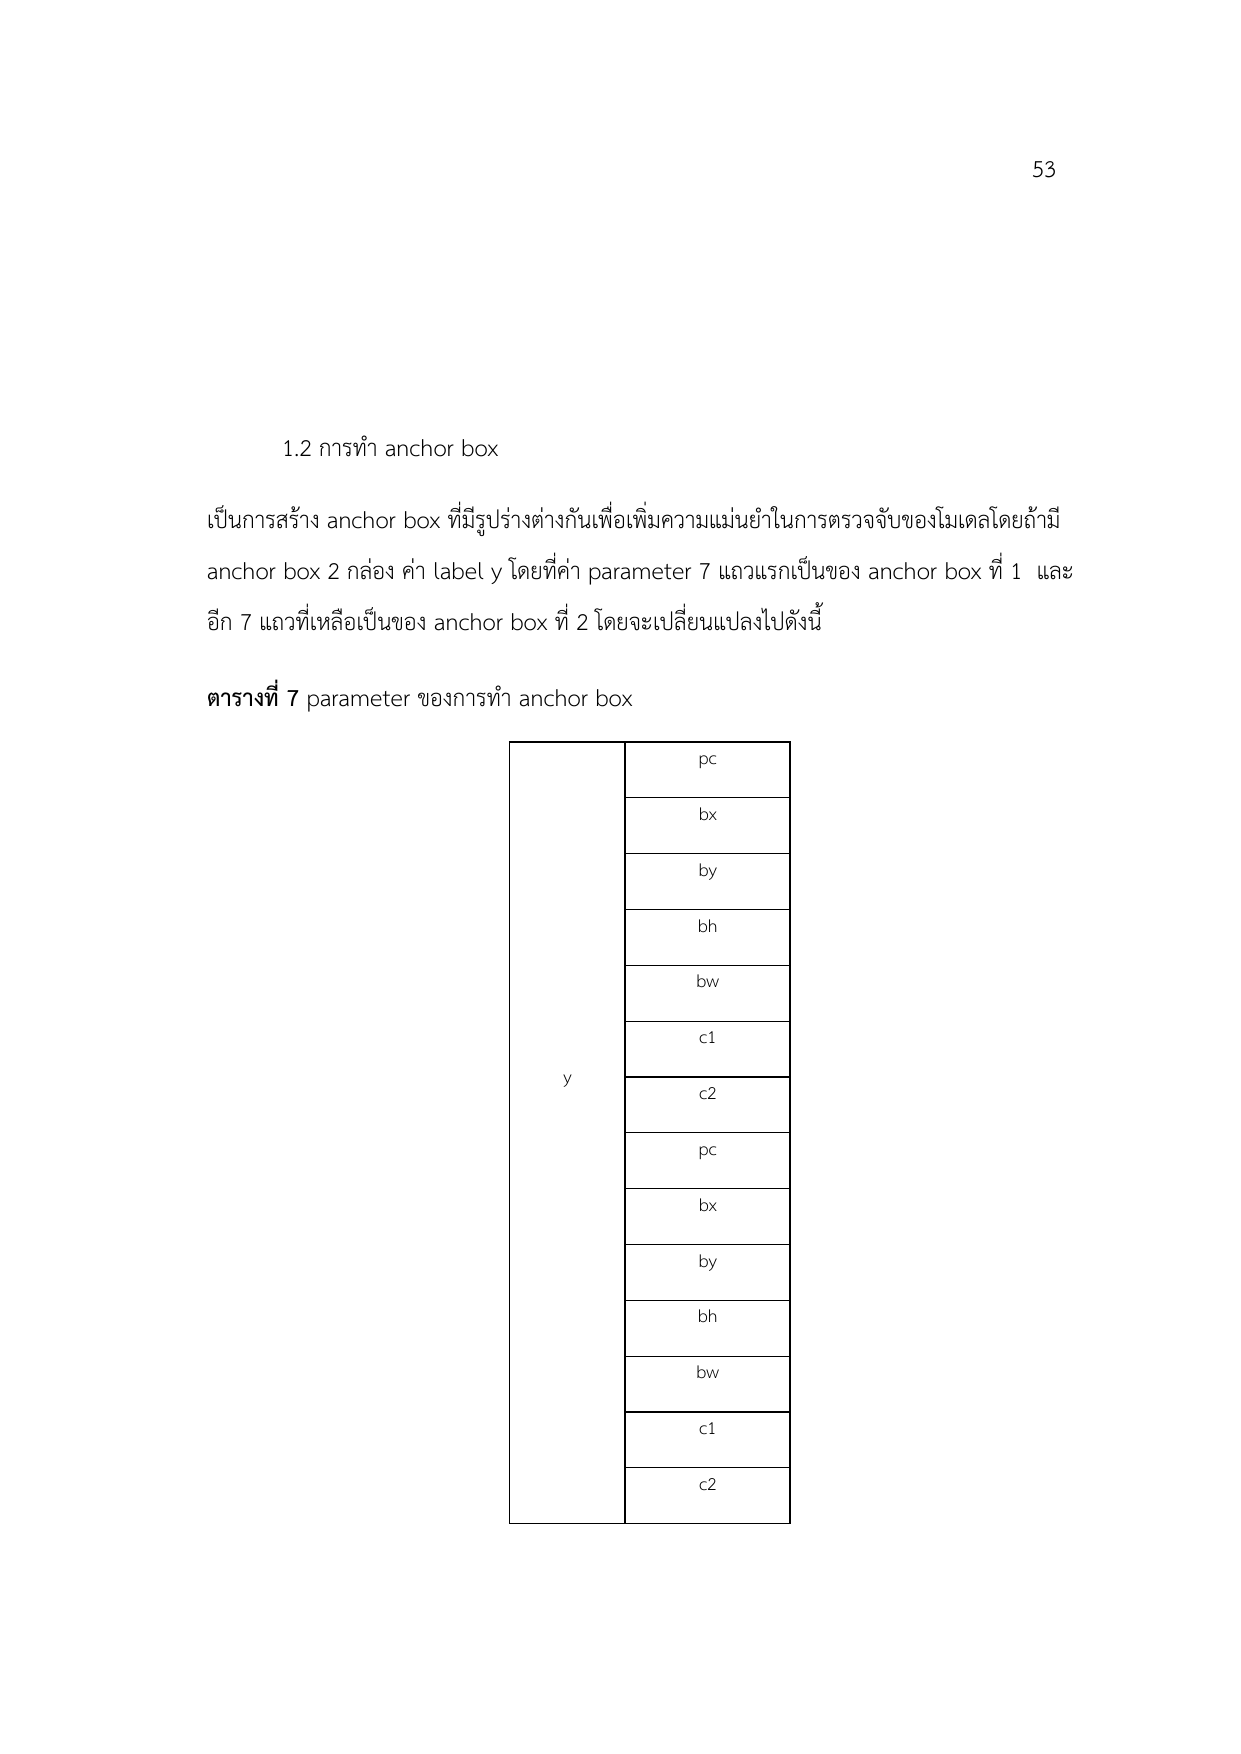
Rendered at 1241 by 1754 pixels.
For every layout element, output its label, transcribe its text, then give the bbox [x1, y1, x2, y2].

table_cell c1 [626, 1022, 789, 1076]
text เป็นการสร้าง anchor box ที่มีรูปร่างต่างกันเพื่อเพิ่มความแม่นยำในการตรวจจับของโมเดลโดยถ้ามี anchor box 2 กล่อง ค่า label y โดยที่ค่า parameter 7 แถวแรกเป็นของ anchor box ที่ 1 และอีก 7 แถวที่เหลือเป็นของ anchor box ที่ 2 โดยจะเปลี่ยนแปลงไปดังนี้ [207, 499, 1092, 646]
table_cell by [626, 1245, 789, 1300]
table_cell c2 [626, 1468, 789, 1523]
text ตารางที่ 7 parameter ของการทำ anchor box [207, 677, 1092, 715]
table_cell bw [626, 1357, 789, 1411]
table_header y [510, 743, 624, 1523]
table_cell by [626, 854, 789, 909]
table_cell c2 [626, 1078, 789, 1132]
table_header pc [626, 743, 789, 797]
table_cell c1 [626, 1413, 789, 1467]
table_cell bx [626, 798, 789, 853]
table_cell bh [626, 1301, 789, 1356]
table_cell bh [626, 910, 789, 965]
table_cell pc [626, 1133, 789, 1188]
table_cell bx [626, 1189, 789, 1244]
text 1.2 การทำ anchor box [207, 427, 1092, 472]
table_cell bw [626, 966, 789, 1021]
